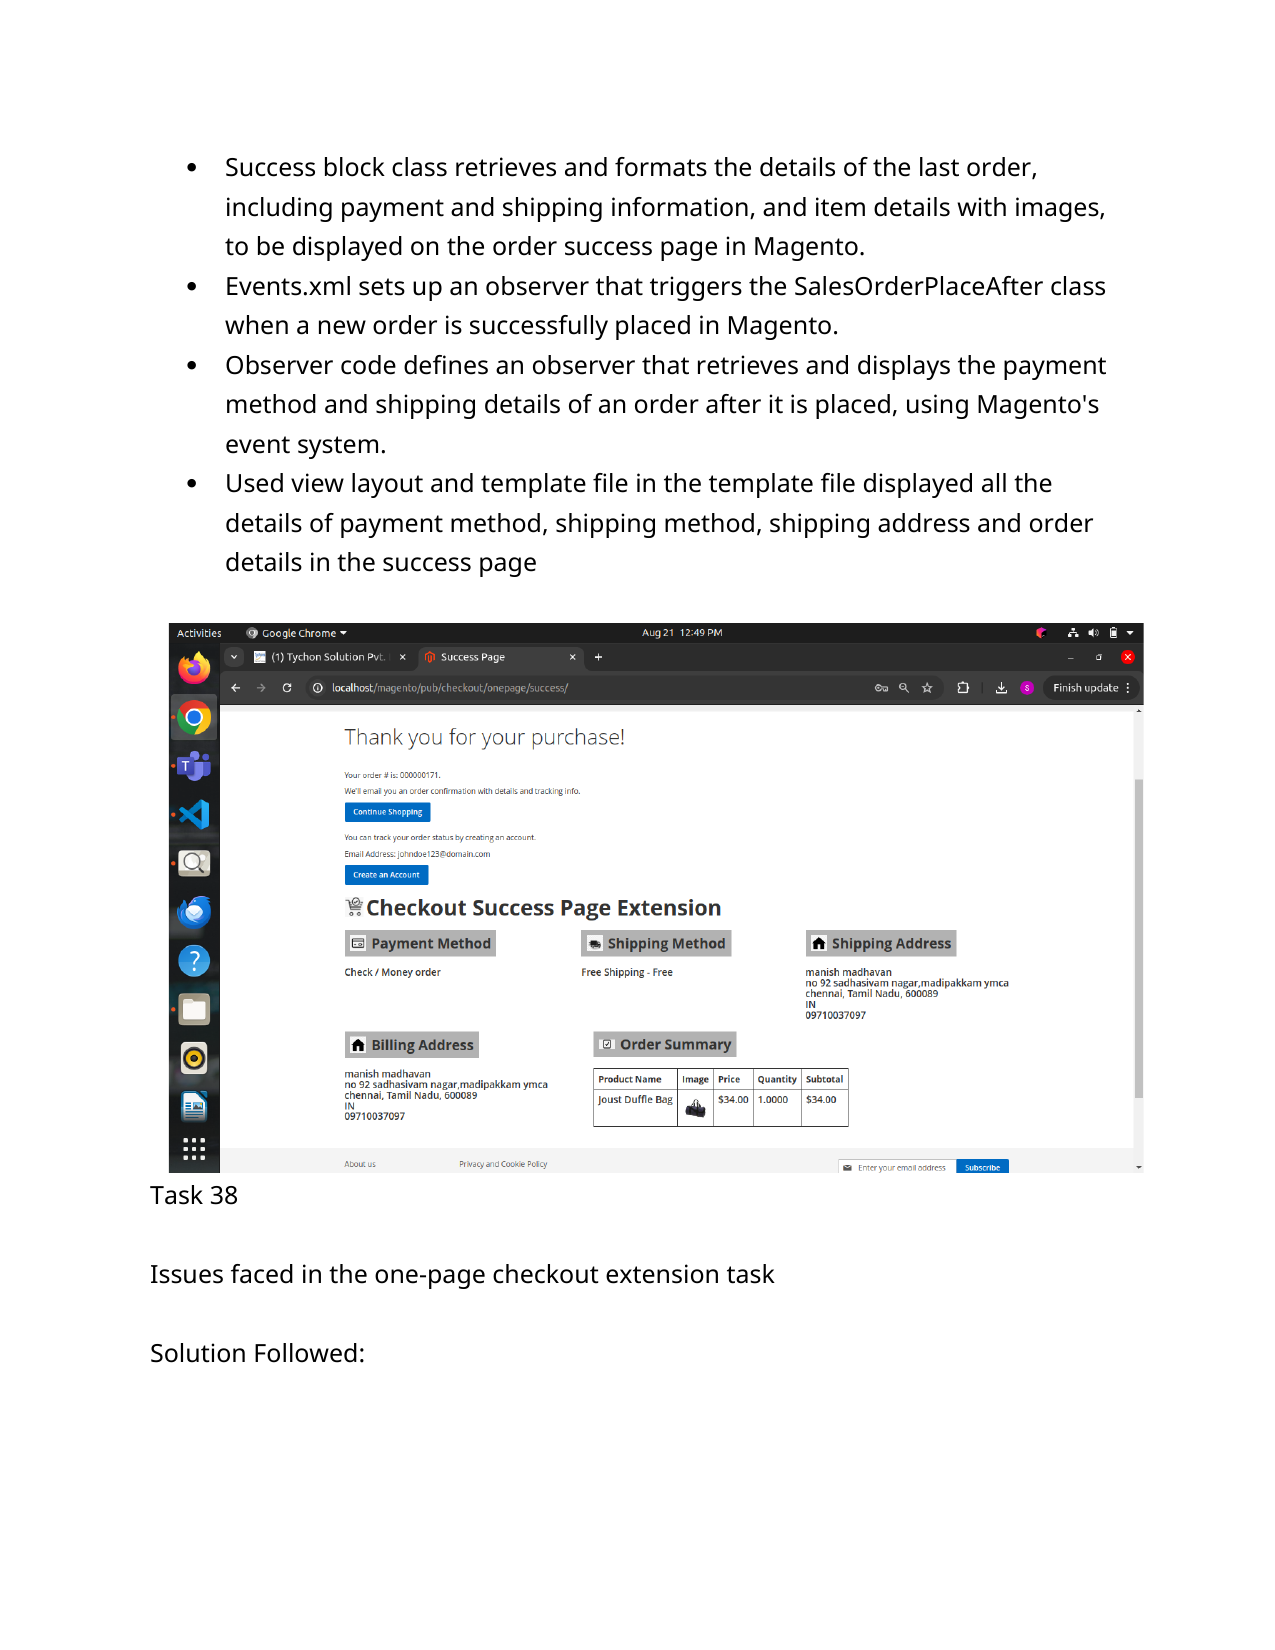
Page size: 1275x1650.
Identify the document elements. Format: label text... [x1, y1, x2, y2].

text Solution Followed: [150, 1336, 1125, 1369]
text Issues faced in the one-page checkout extension task [150, 1257, 1125, 1291]
list Used view layout and template file in the template file displayed all the details of payment method, shipping method, shipping address and order details in the success page [187, 466, 1125, 579]
list Success block class retrieves and formats the details of the last order, including payment and shipping information, and item details with images, to be displayed on the order success page in Magento. [187, 150, 1125, 263]
list Observer code defines an observer that retrieves and displays the payment method and shipping details of an order after it is placed, using Magento's event system. [187, 347, 1125, 460]
text Task 38 [150, 1178, 1125, 1212]
list Events.xml sets up an observer that triggers the SalesOrderPlaceAfter class when a new order is successfully placed in Magento. [187, 268, 1125, 342]
